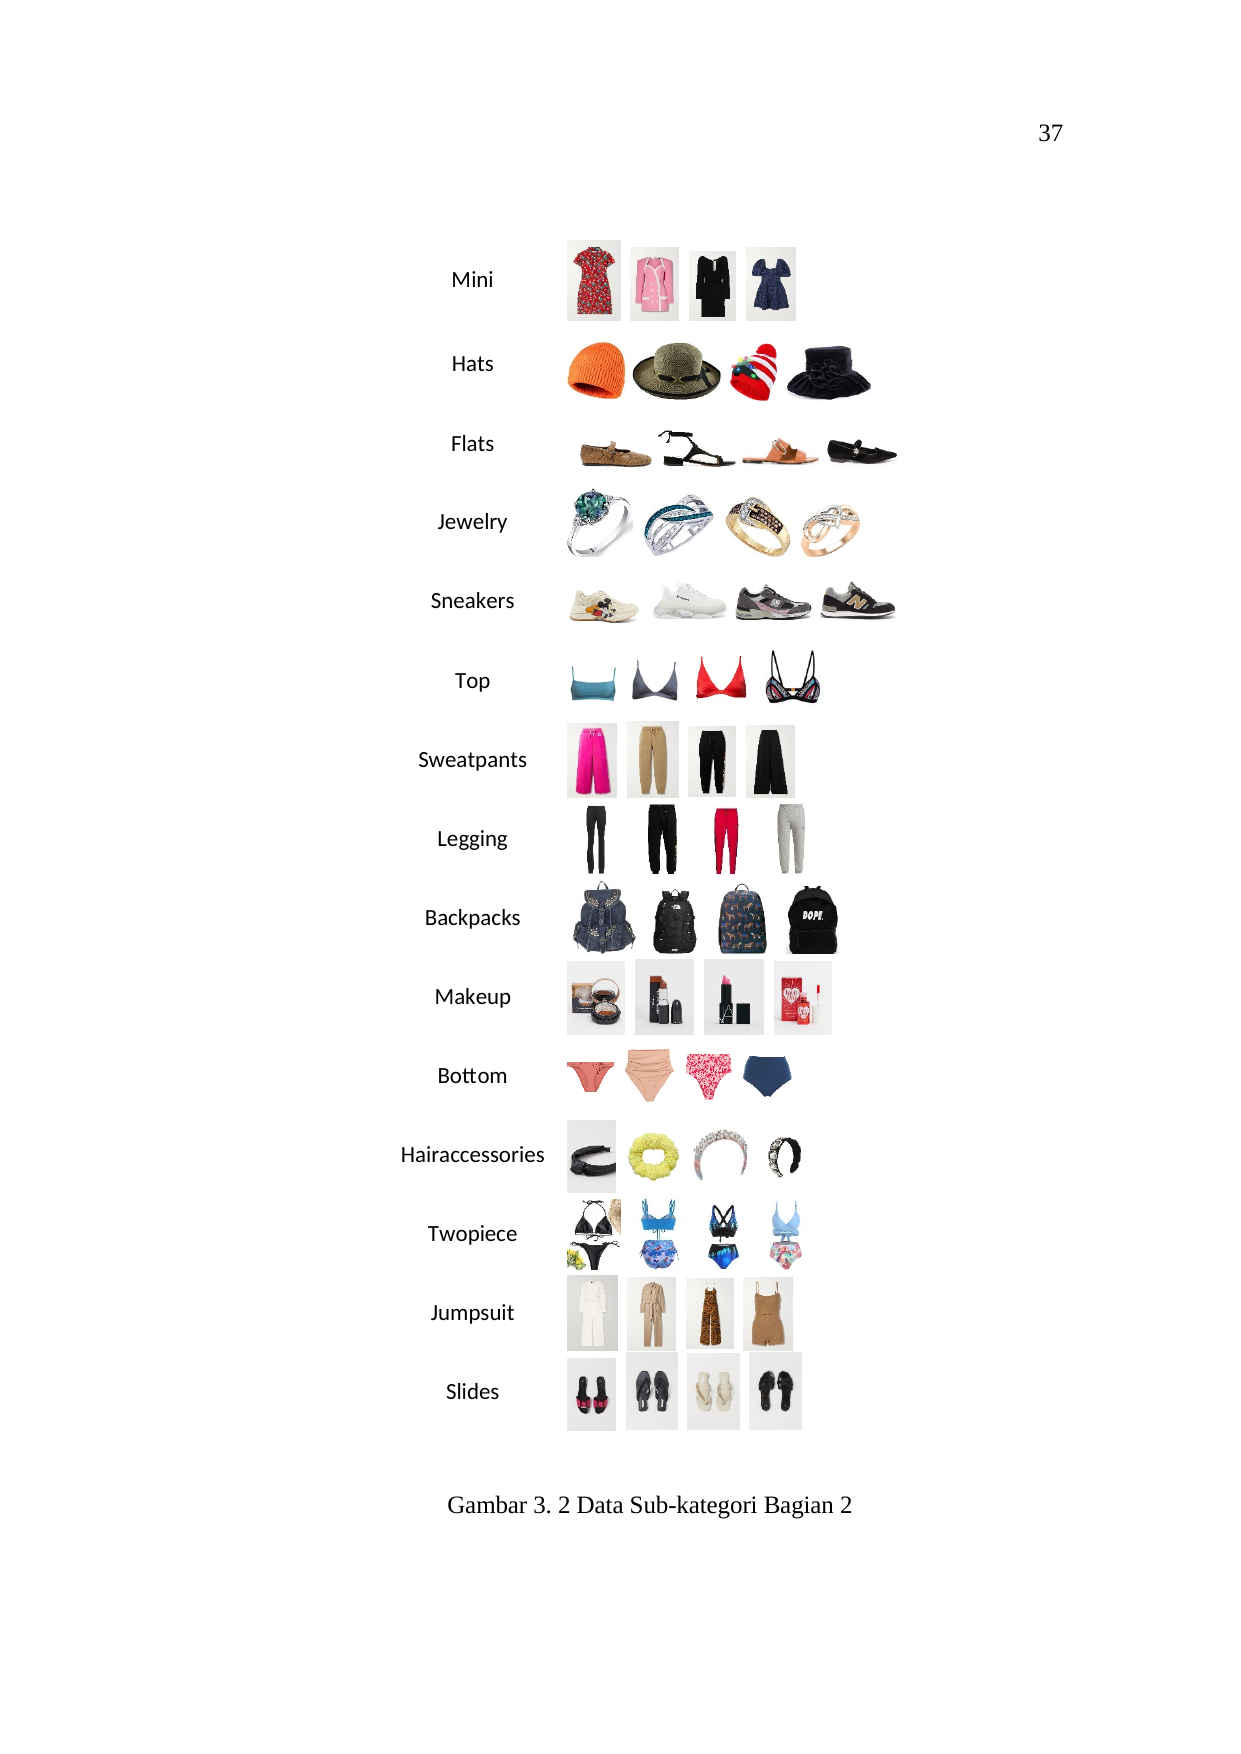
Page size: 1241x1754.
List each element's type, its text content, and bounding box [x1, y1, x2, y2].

text Gambar 3. 2 Data Sub-kategori Bagian 2 [236, 236, 1063, 1519]
